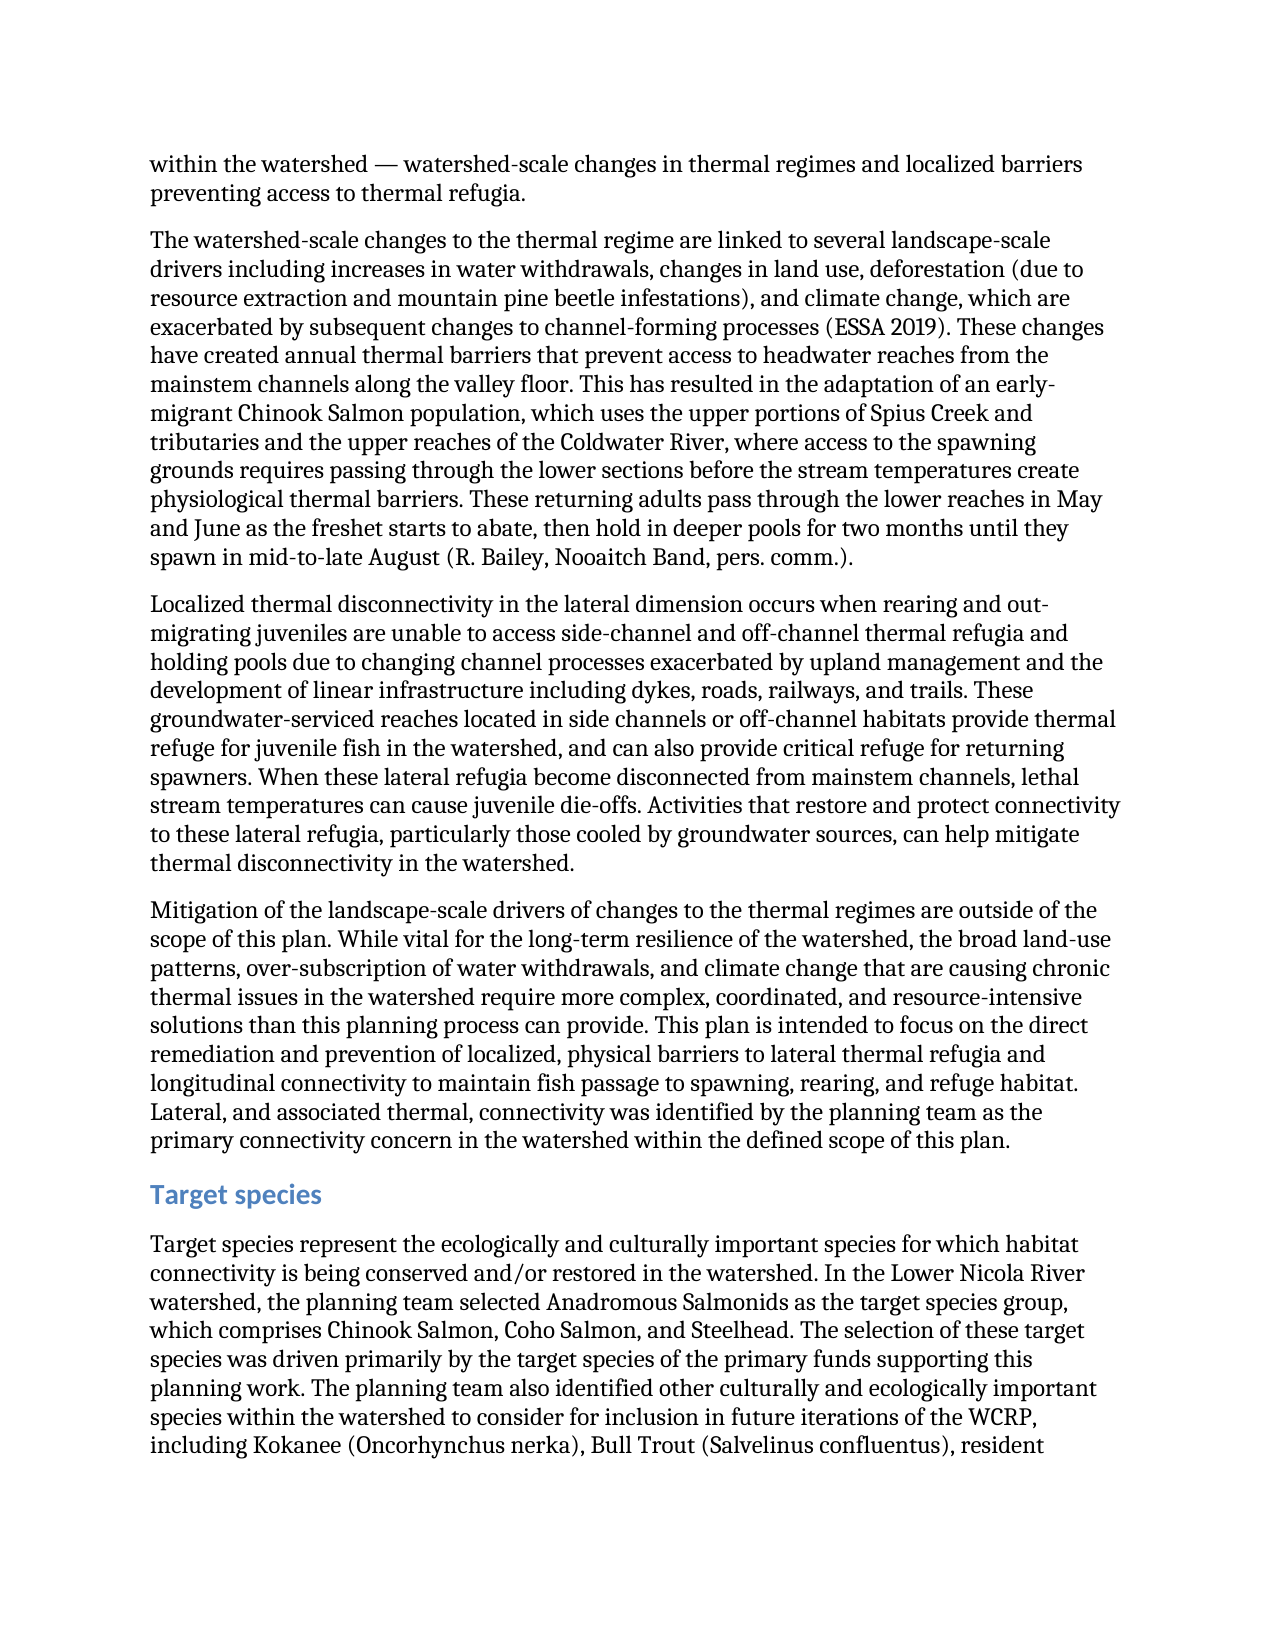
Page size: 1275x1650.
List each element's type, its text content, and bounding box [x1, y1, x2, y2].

text Mitigation of the landscape-scale drivers of changes to the thermal regimes are outside of the scope of this plan. While vital for the long-term resilience of the watershed, the broad land-use patterns, over-subscription of water withdrawals, and climate change that are causing chronic thermal issues in the watershed require more complex, coordinated, and resource-intensive solutions than this planning process can provide. This plan is intended to focus on the direct remediation and prevention of localized, physical barriers to lateral thermal refugia and longitudinal connectivity to maintain fish passage to spawning, rearing, and refuge habitat. Lateral, and associated thermal, connectivity was identified by the planning team as the primary connectivity concern in the watershed within the defined scope of this plan. [150, 896, 1125, 1155]
text The watershed-scale changes to the thermal regime are linked to several landscape-scale drivers including increases in water withdrawals, changes in land use, deforestation (due to resource extraction and mountain pine beetle infestations), and climate change, which are exacerbated by subsequent changes to channel-forming processes (ESSA 2019). These changes have created annual thermal barriers that prevent access to headwater reaches from the mainstem channels along the valley floor. This has resulted in the adaptation of an early-migrant Chinook Salmon population, which uses the upper portions of Spius Creek and tributaries and the upper reaches of the Coldwater River, where access to the spawning grounds requires passing through the lower sections before the stream temperatures create physiological thermal barriers. These returning adults pass through the lower reaches in May and June as the freshet starts to abate, then hold in deeper pools for two months until they spawn in mid-to-late August (R. Bailey, Nooaitch Band, pers. comm.). [150, 226, 1125, 571]
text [150, 1230, 1125, 1460]
subtitle Target species [150, 1176, 1125, 1211]
text Localized thermal disconnectivity in the lateral dimension occurs when rearing and out-migrating juveniles are unable to access side-channel and off-channel thermal refugia and holding pools due to changing channel processes exacerbated by upland management and the development of linear infrastructure including dykes, roads, railways, and trails. These groundwater-serviced reaches located in side channels or off-channel habitats provide thermal refuge for juvenile fish in the watershed, and can also provide critical refuge for returning spawners. When these lateral refugia become disconnected from mainstem channels, lethal stream temperatures can cause juvenile die-offs. Activities that restore and protect connectivity to these lateral refugia, particularly those cooled by groundwater sources, can help mitigate thermal disconnectivity in the watershed. [150, 590, 1125, 877]
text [150, 150, 1125, 207]
